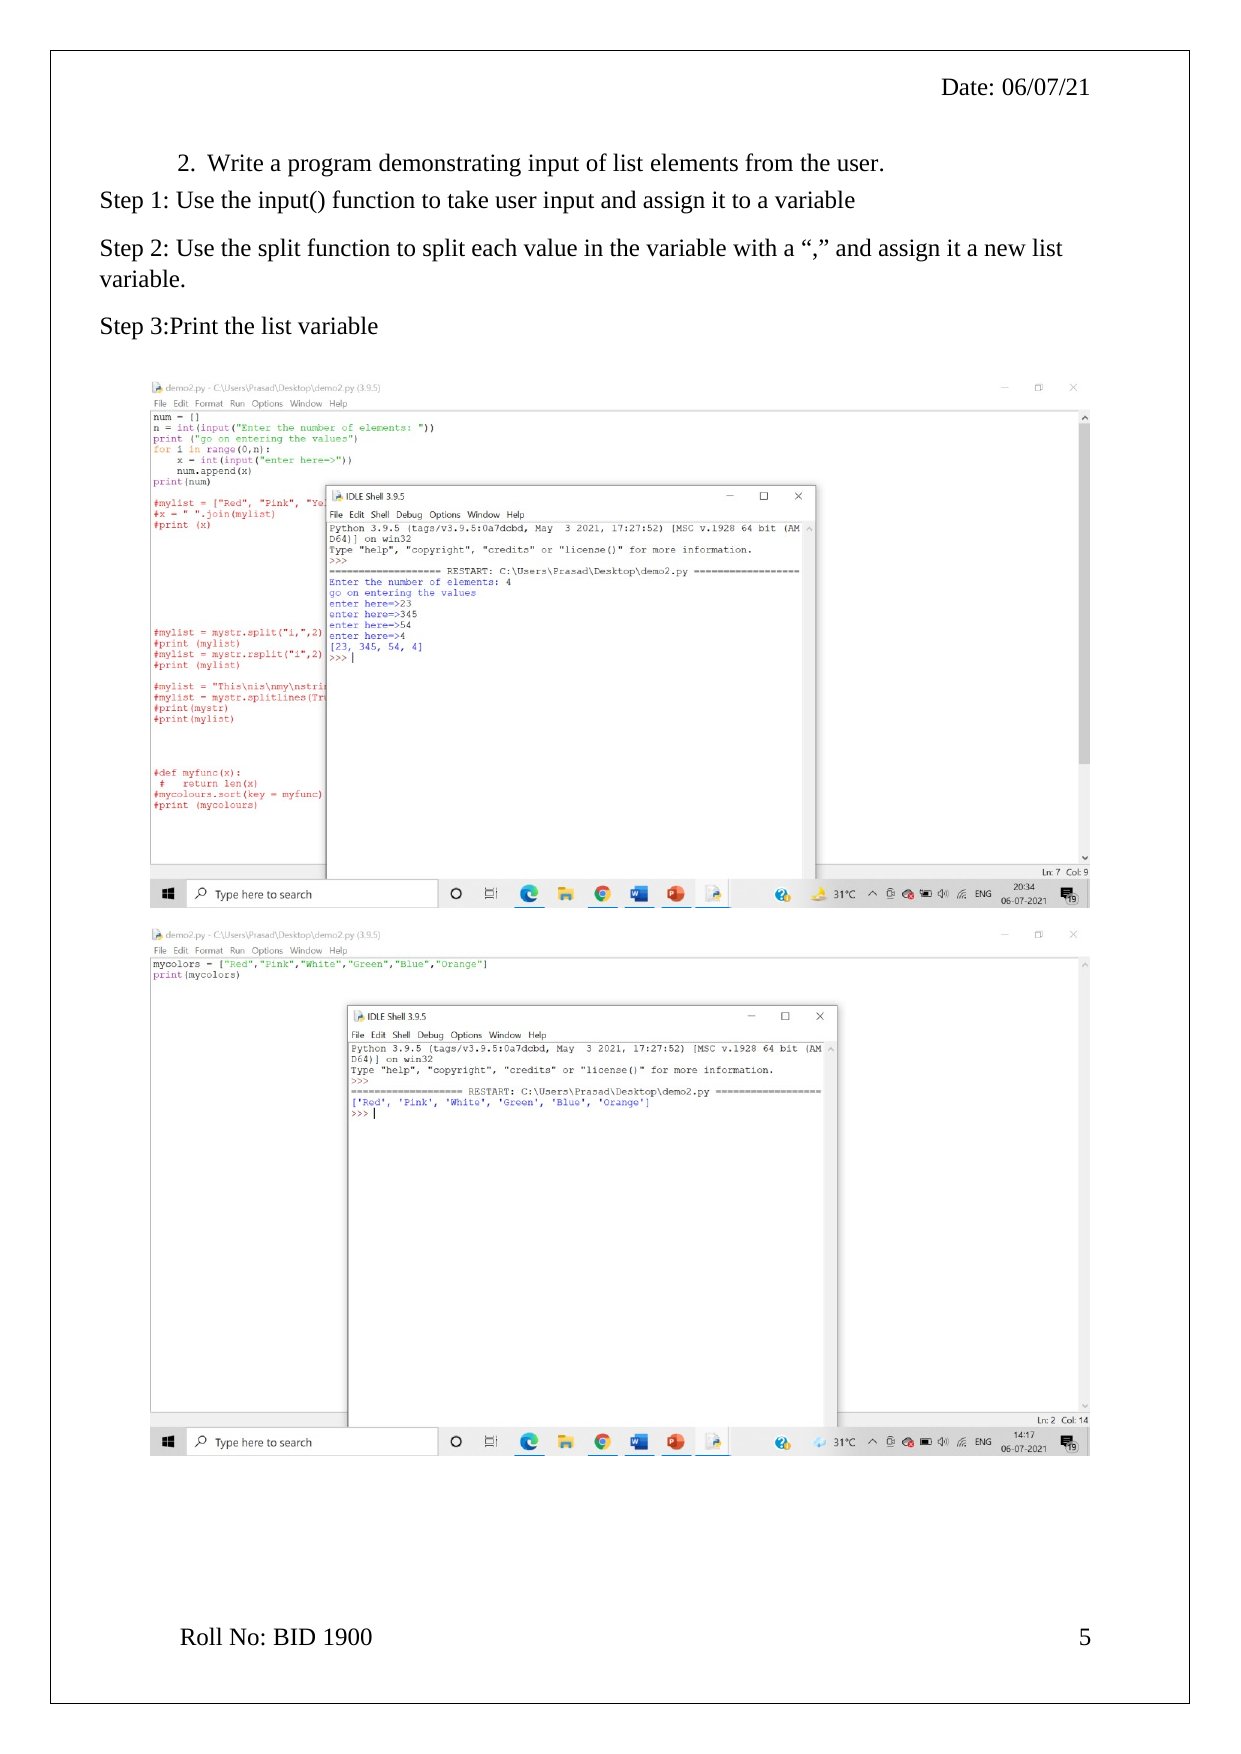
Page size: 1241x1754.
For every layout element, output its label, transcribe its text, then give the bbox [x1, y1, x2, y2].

picture [150, 381, 1090, 908]
list Write a program demonstrating input of list elements from the user. [177, 148, 1103, 177]
text Step 2: Use the split function to split each value in the variable with a “,” and assign it a new list variable. [99, 233, 1103, 292]
picture [150, 928, 1090, 1456]
text Step 1: Use the input() function to take user input and assign it to a variable [99, 185, 1103, 214]
text Step 3:Print the list variable [99, 311, 1103, 340]
